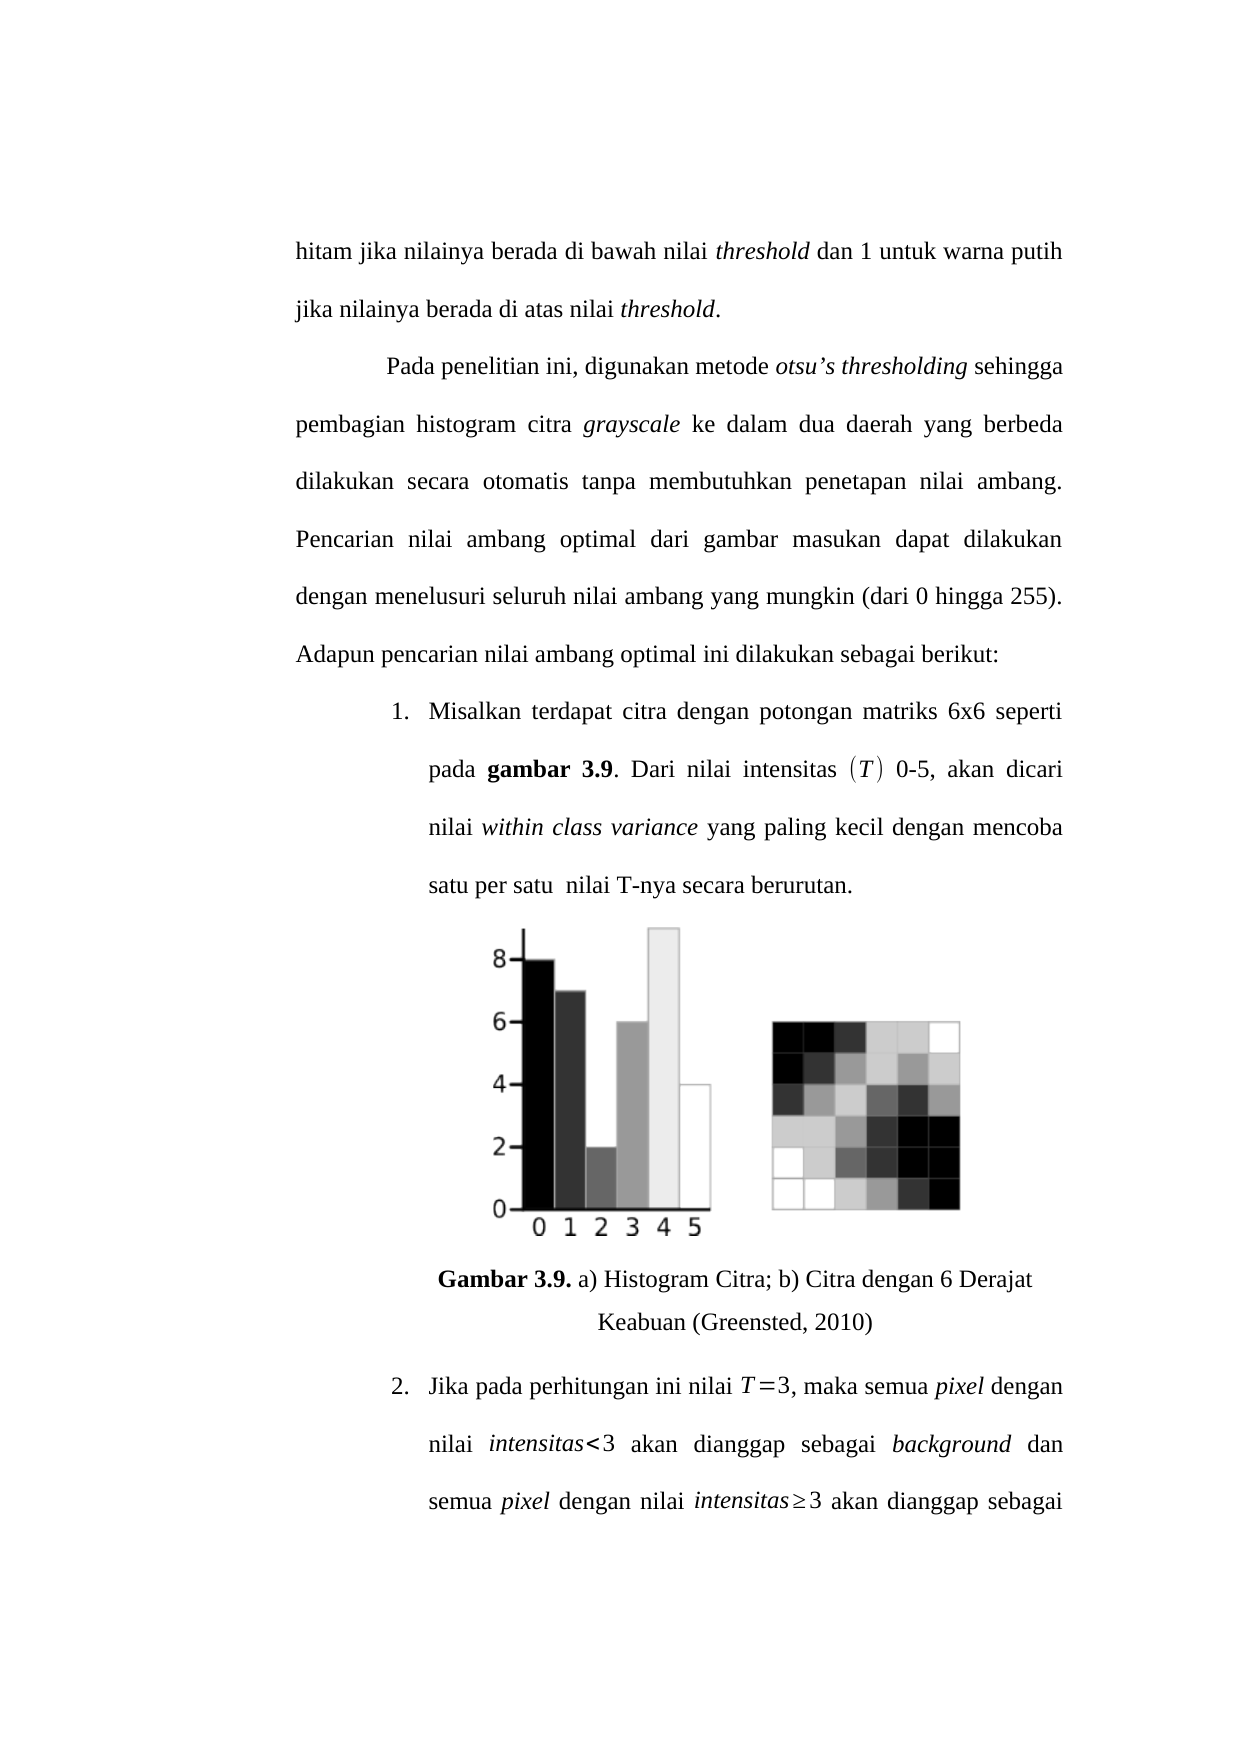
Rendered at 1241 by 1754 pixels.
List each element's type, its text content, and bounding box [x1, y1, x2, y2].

list Misalkan terdapat citra dengan potongan matriks 6x6 seperti pada gambar 3.9. Dari nilai intensitas 0-5, akan dicari nilai within class variance yang paling kecil dengan mencoba satu per satu nilai T-nya secara berurutan. [391, 696, 1063, 899]
text Pada penelitian ini, digunakan metode otsu’s thresholding sehingga pembagian histogram citra grayscale ke dalam dua daerah yang berbeda dilakukan secara otomatis tanpa membutuhkan penetapan nilai ambang. Pencarian nilai ambang optimal dari gambar masukan dapat dilakukan dengan menelusuri seluruh nilai ambang yang mungkin (dari 0 hingga 255). Adapun pencarian nilai ambang optimal ini dilakukan sebagai berikut: [295, 351, 1063, 667]
text Gambar 3.9. a) Histogram Citra; b) Citra dengan 6 Derajat Keabuan (Greensted, 2010) [407, 1264, 1063, 1336]
picture [493, 927, 961, 1236]
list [391, 1371, 1063, 1515]
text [295, 236, 1063, 322]
